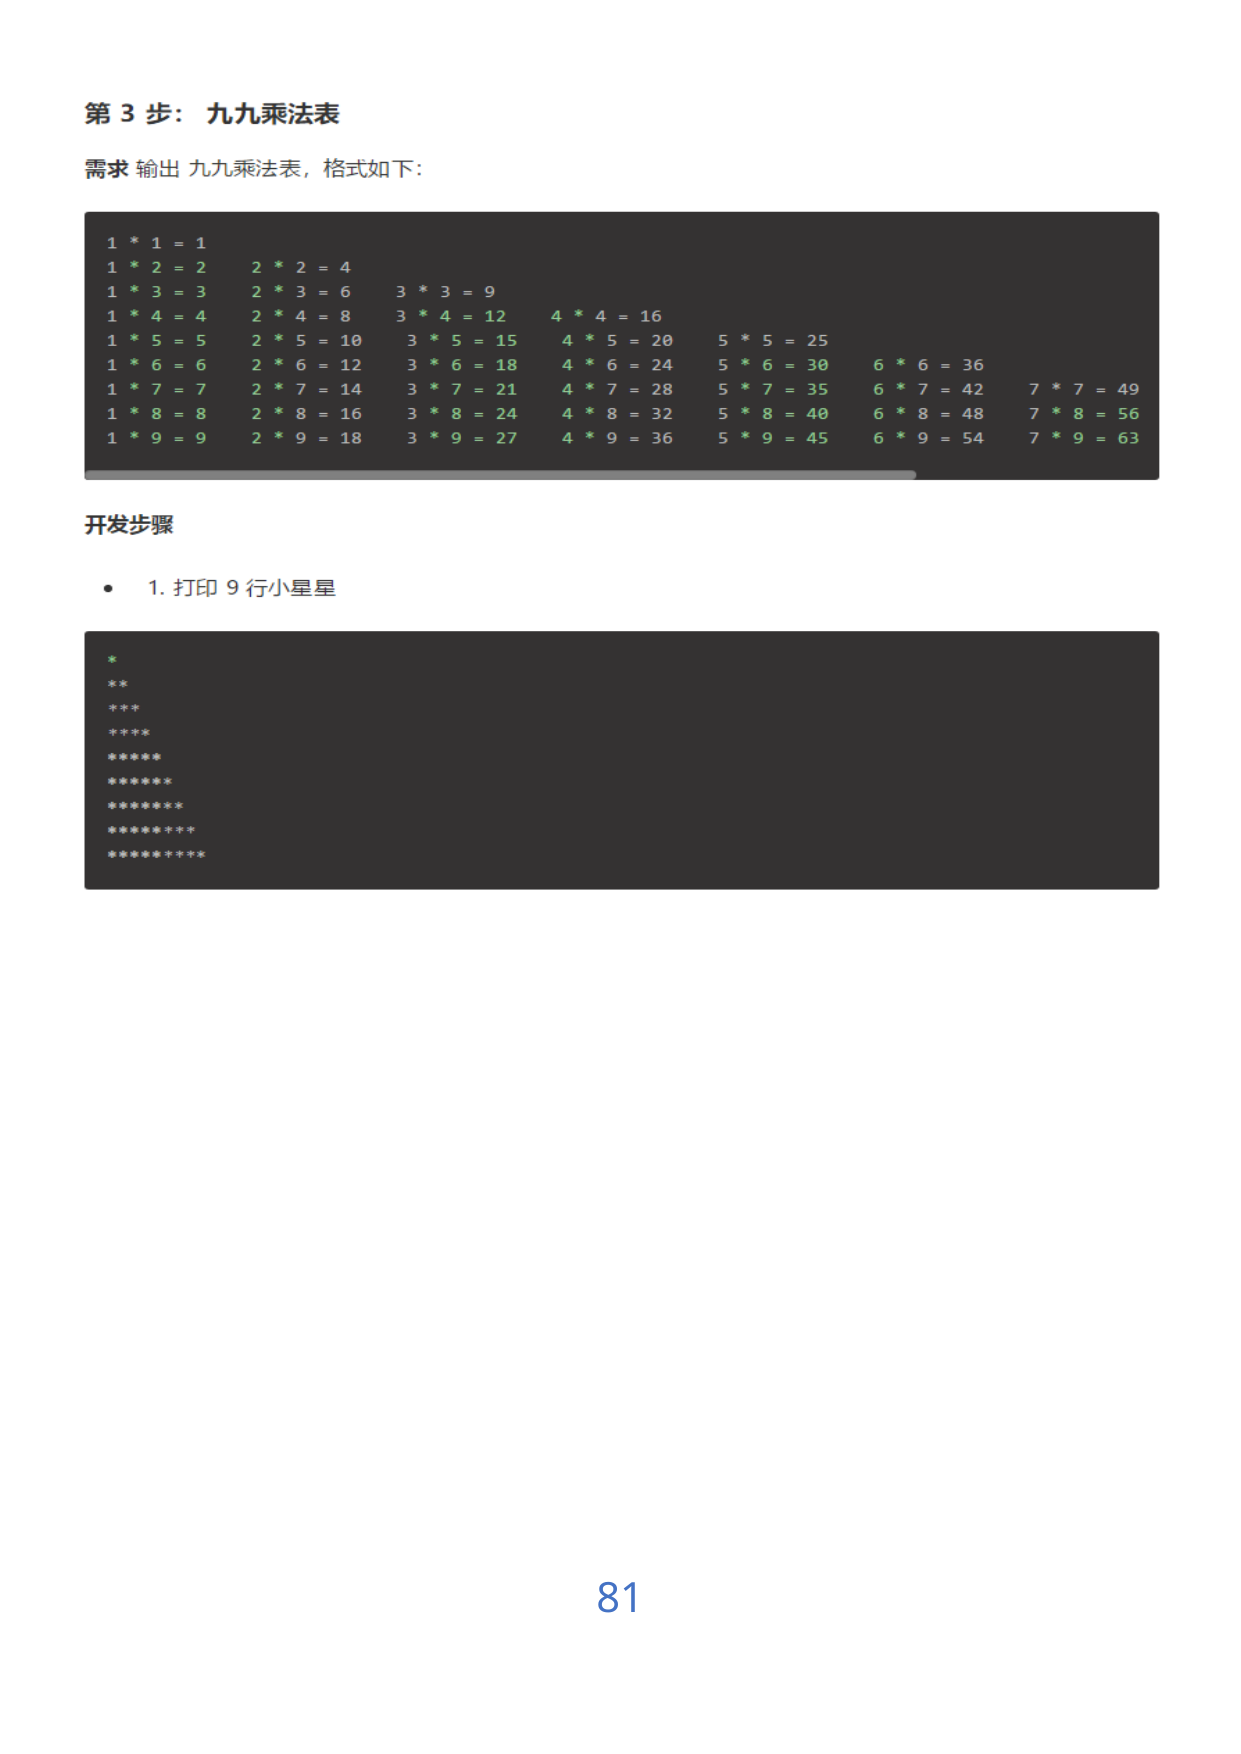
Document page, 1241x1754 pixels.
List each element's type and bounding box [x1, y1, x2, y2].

picture [75, 90, 1165, 897]
